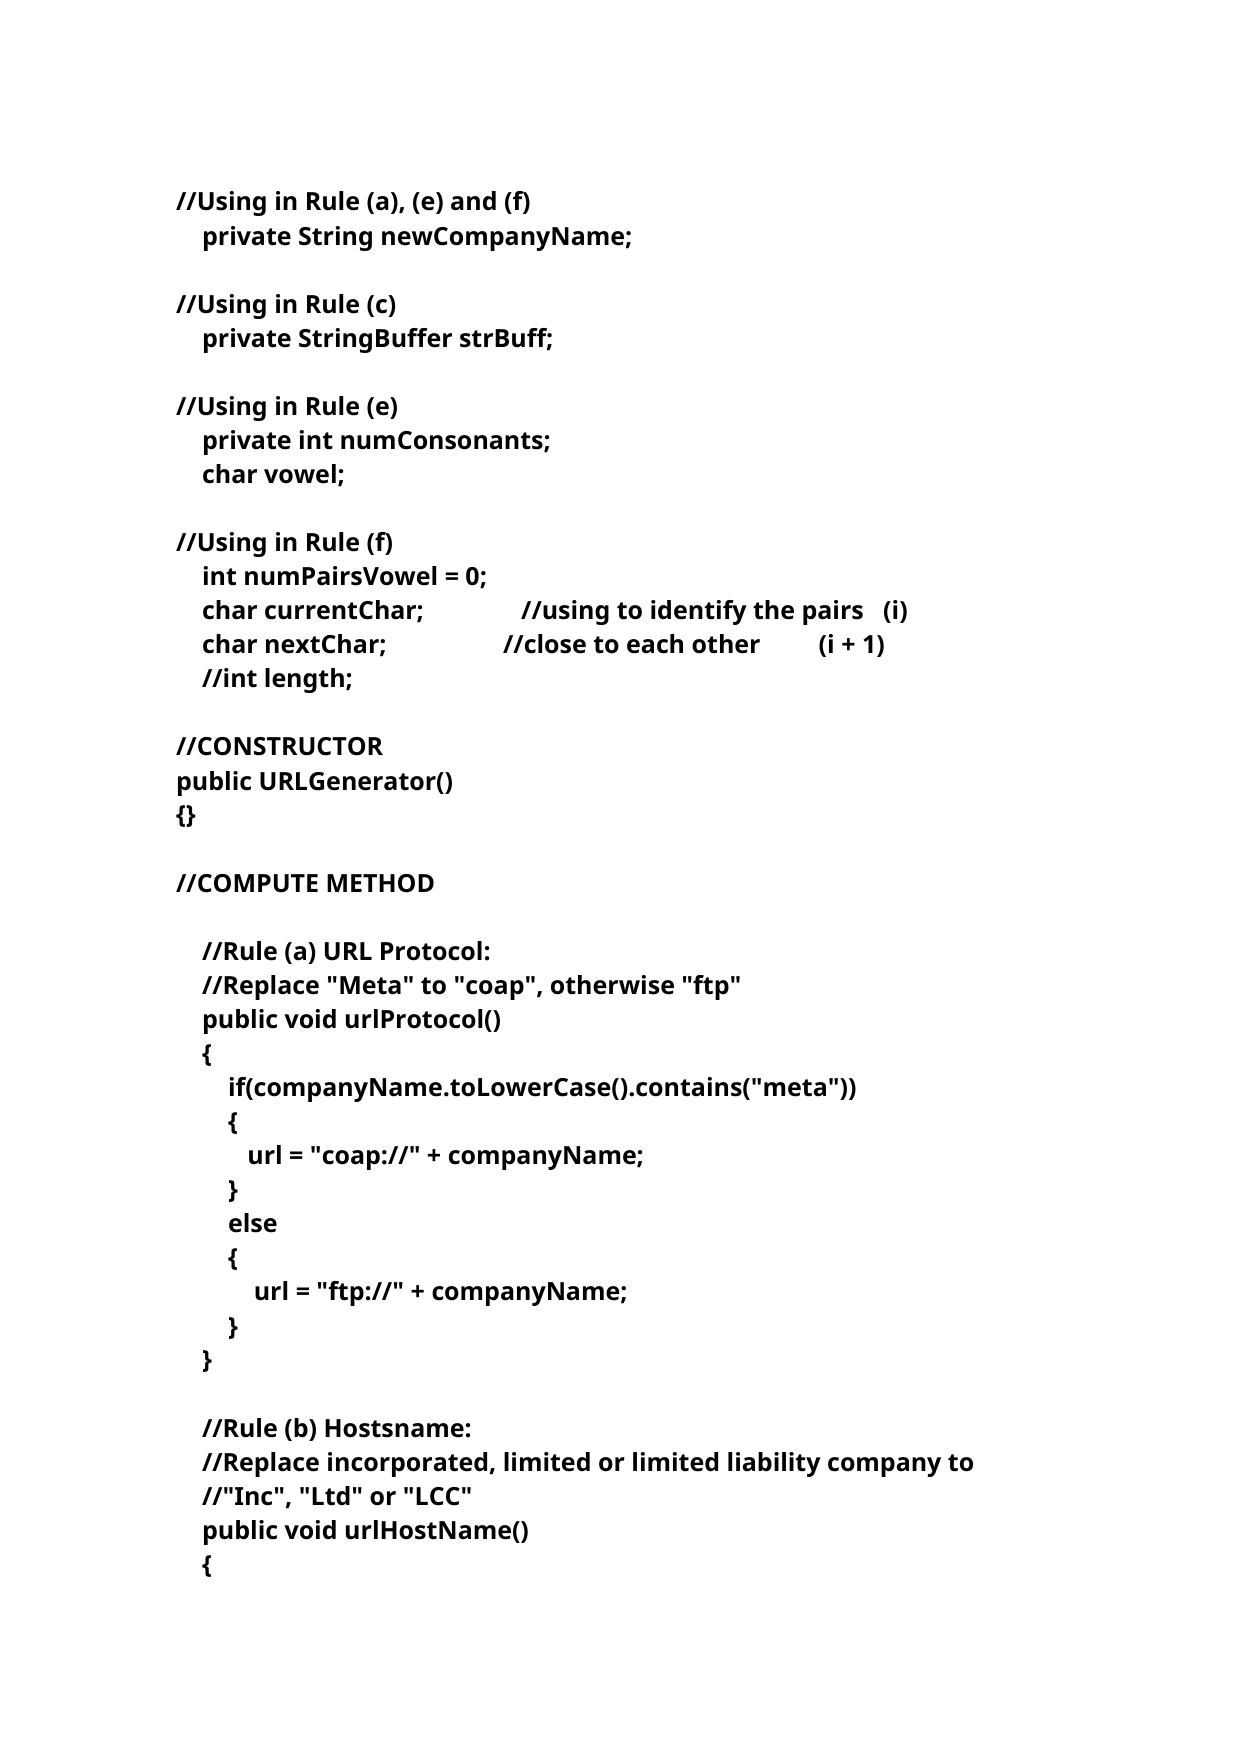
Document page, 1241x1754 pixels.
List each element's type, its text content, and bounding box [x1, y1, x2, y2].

text int numPairsVowel = 0; [150, 559, 1090, 593]
text private StringBuffer strBuff; [150, 320, 1090, 354]
text public void urlProtocol() [150, 1002, 1090, 1036]
text } [150, 1342, 1090, 1376]
text char vowel; [150, 457, 1090, 491]
text { [150, 1240, 1090, 1274]
text //CONSTRUCTOR [150, 729, 1090, 763]
text //Rule (a) URL Protocol: [150, 933, 1090, 967]
text //Replace "Meta" to "coap", otherwise "ftp" [150, 967, 1090, 1002]
text //"Inc", "Ltd" or "LCC" [150, 1478, 1090, 1512]
text char nextChar; //close to each other (i + 1) [150, 627, 1090, 661]
text } [150, 1308, 1090, 1342]
text //Using in Rule (e) [150, 388, 1090, 422]
text } [150, 1172, 1090, 1206]
text private int numConsonants; [150, 422, 1090, 457]
text public URLGenerator() [150, 763, 1090, 797]
text public void urlHostName() [150, 1512, 1090, 1547]
text { [150, 1104, 1090, 1138]
text { [150, 1036, 1090, 1070]
text char currentChar; //using to identify the pairs (i) [150, 593, 1090, 627]
text //Using in Rule (f) [150, 525, 1090, 559]
text //Using in Rule (a), (e) and (f) [150, 184, 1090, 218]
text else [150, 1206, 1090, 1240]
text //Rule (b) Hostsname: [150, 1410, 1090, 1444]
text private String newCompanyName; [150, 218, 1090, 252]
text {} [150, 797, 1090, 831]
text url = "coap://" + companyName; [150, 1138, 1090, 1172]
text //Using in Rule (c) [150, 286, 1090, 320]
text if(companyName.toLowerCase().contains("meta")) [150, 1070, 1090, 1104]
text url = "ftp://" + companyName; [150, 1274, 1090, 1308]
text //int length; [150, 661, 1090, 695]
text //Replace incorporated, limited or limited liability company to [150, 1444, 1090, 1478]
text { [150, 1547, 1090, 1581]
text //COMPUTE METHOD [150, 865, 1090, 899]
